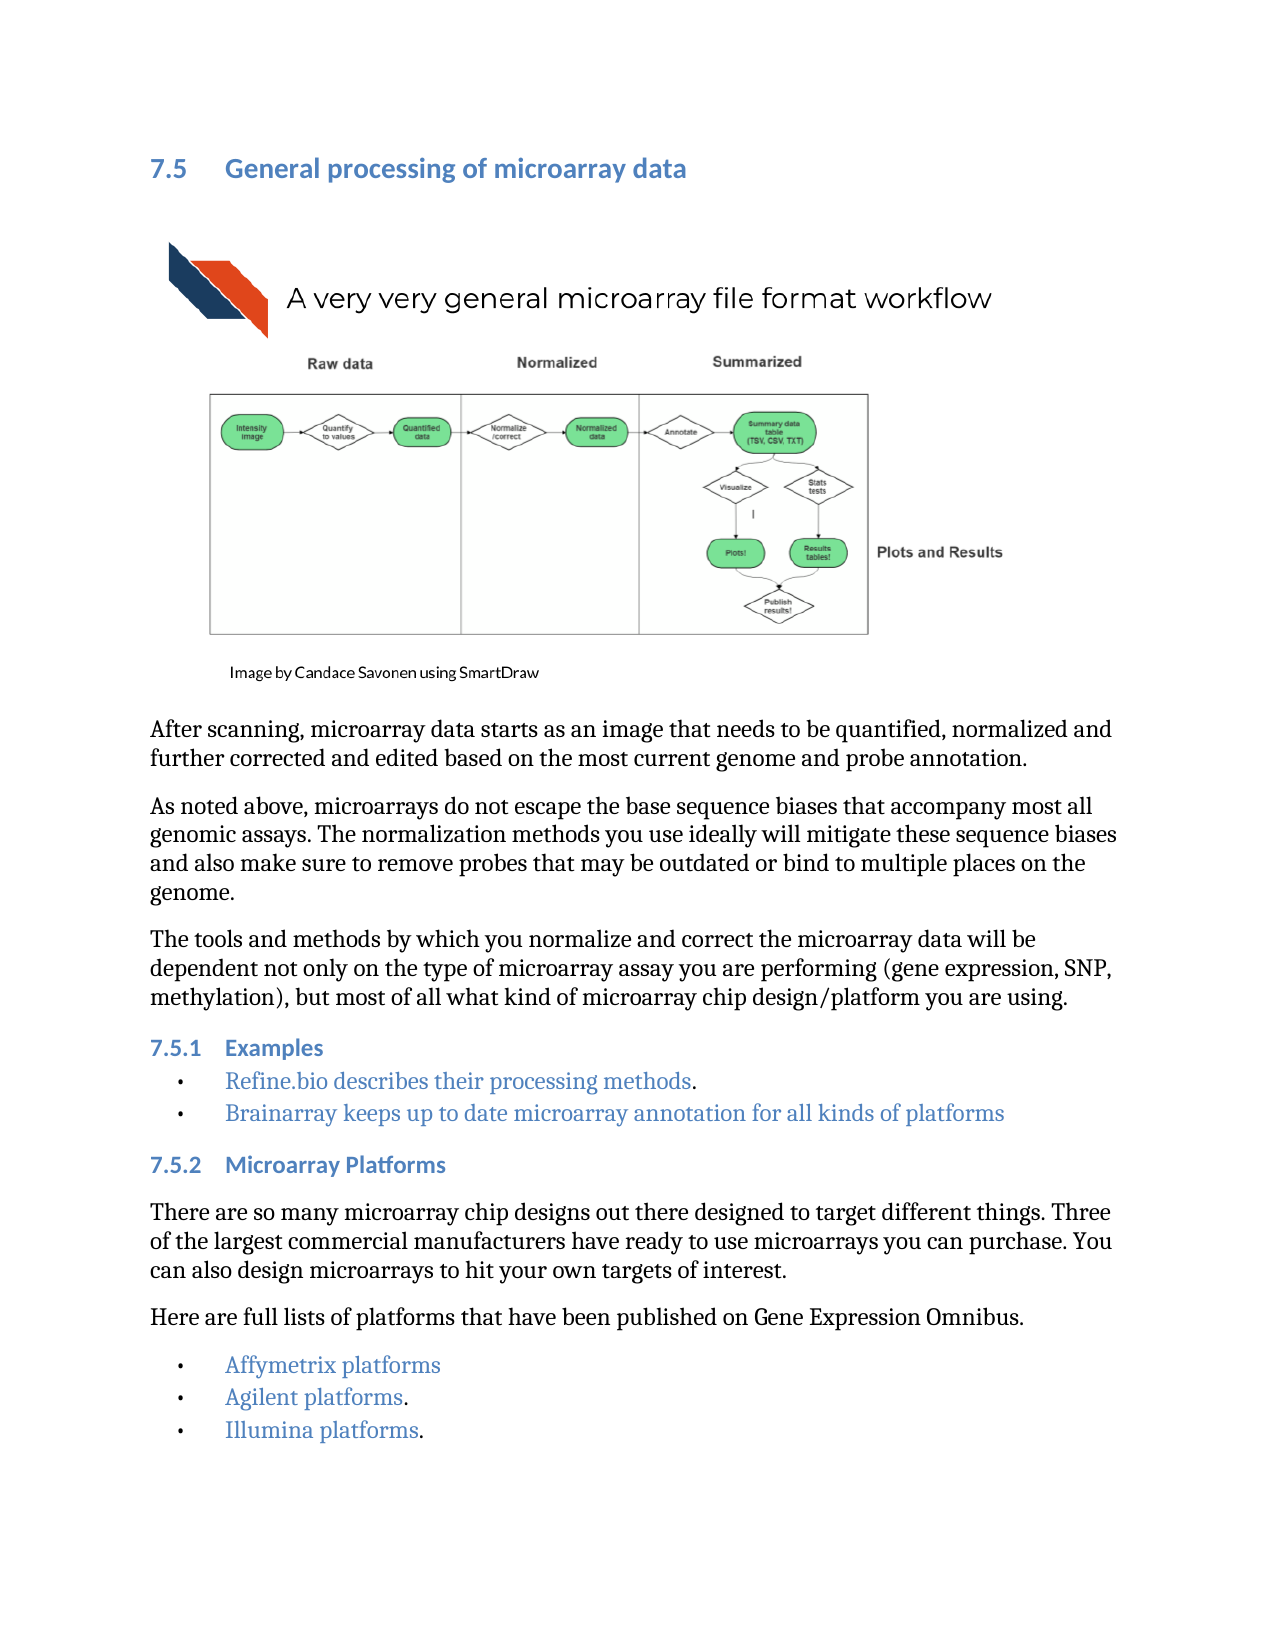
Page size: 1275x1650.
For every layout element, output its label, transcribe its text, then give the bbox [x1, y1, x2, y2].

list Illumina platforms. [175, 1416, 1125, 1444]
text As noted above, microarrays do not escape the base sequence biases that accompany most all genomic assays. The normalization methods you use ideally will mitigate these sequence biases and also make sure to remove probes that may be outdated or bind to multiple places on the genome. [150, 792, 1125, 907]
subtitle 7.5 General processing of microarray data [150, 150, 1125, 186]
text The tools and methods by which you normalize and correct the microarray data will be dependent not only on the type of microarray assay you are performing (gene expression, SNP, methylation), but most of all what kind of microarray chip design/platform you are using. [150, 925, 1125, 1012]
list Brainarray keeps up to date microarray annotation for all kinds of platforms [175, 1099, 1125, 1128]
list Agilent platforms. [175, 1383, 1125, 1412]
list Refine.bio describes their processing methods. [175, 1067, 1125, 1095]
text After scanning, microarray data starts as an image that needs to be quantified, normalized and further corrected and edited based on the most current genome and probe annotation. [150, 715, 1125, 773]
subtitle 7.5.1 Examples [150, 1032, 1125, 1063]
picture [168, 204, 1044, 697]
text There are so many microarray chip designs out there designed to target different things. Three of the largest commercial manufacturers have ready to use microarrays you can purchase. You can also design microarrays to hit your own targets of interest. [150, 1198, 1125, 1284]
text Here are full lists of platforms that have been published on Gene Expression Omnibus. [150, 1303, 1125, 1332]
subtitle 7.5.2 Microarray Platforms [150, 1149, 1125, 1179]
list Affymetrix platforms [175, 1351, 1125, 1379]
